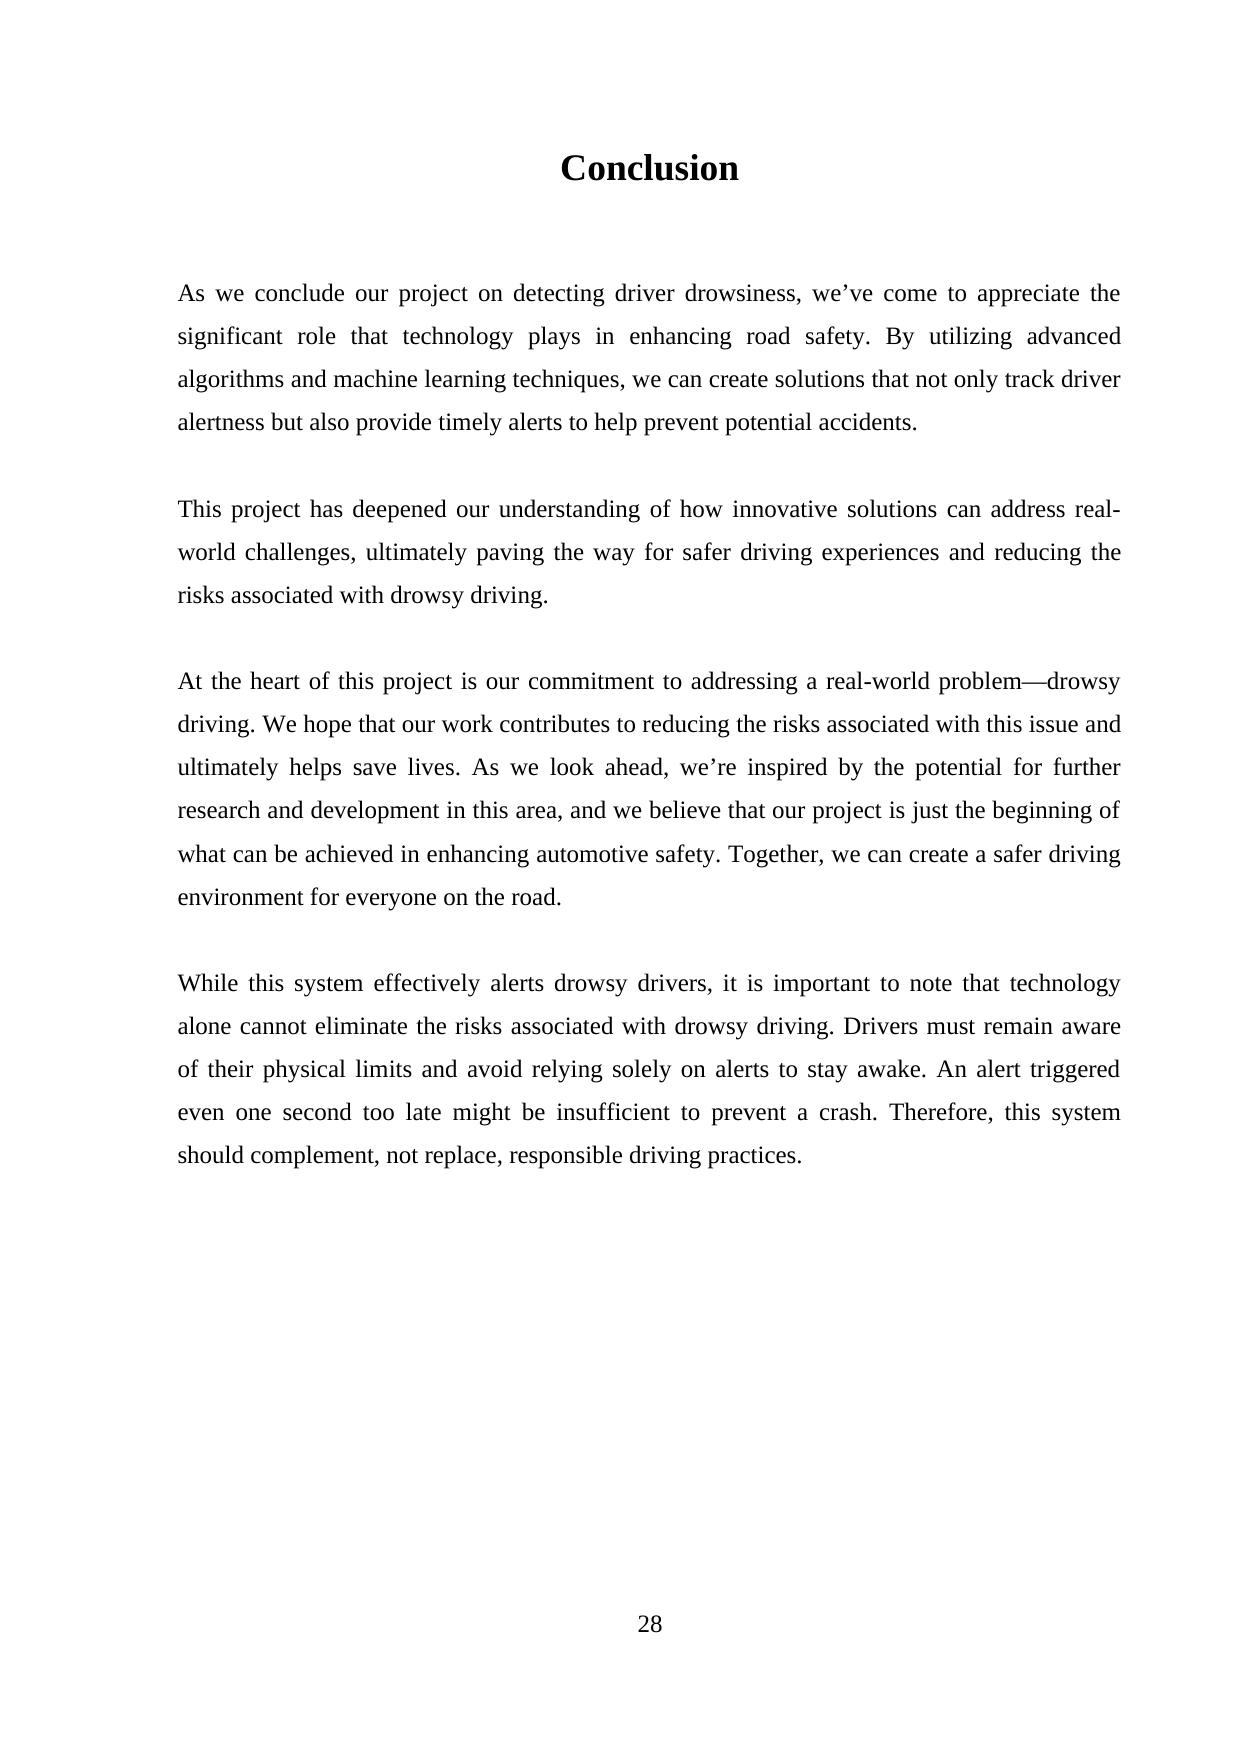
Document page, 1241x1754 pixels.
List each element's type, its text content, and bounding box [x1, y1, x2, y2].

subtitle Conclusion [177, 145, 1122, 188]
text While this system effectively alerts drowsy drivers, it is important to note that technology alone cannot eliminate the risks associated with drowsy driving. Drivers must remain aware of their physical limits and avoid relying solely on alerts to stay awake. An alert triggered even one second too late might be insufficient to prevent a crash. Therefore, this system should complement, not replace, responsible driving practices. [177, 968, 1122, 1169]
text At the heart of this project is our commitment to addressing a real-world problem—drowsy driving. We hope that our work contributes to reducing the risks associated with this issue and ultimately helps save lives. As we look ahead, we’re inspired by the potential for further research and development in this area, and we believe that our project is just the beginning of what can be achieved in enhancing automotive safety. Together, we can create a safer driving environment for everyone on the road. [177, 666, 1122, 911]
text As we conclude our project on detecting driver drowsiness, we’ve come to appreciate the significant role that technology plays in enhancing road safety. By utilizing advanced algorithms and machine learning techniques, we can create solutions that not only track driver alertness but also provide timely alerts to help prevent potential accidents. [177, 278, 1122, 436]
text This project has deepened our understanding of how innovative solutions can address real-world challenges, ultimately paving the way for safer driving experiences and reducing the risks associated with drowsy driving. [177, 494, 1122, 609]
